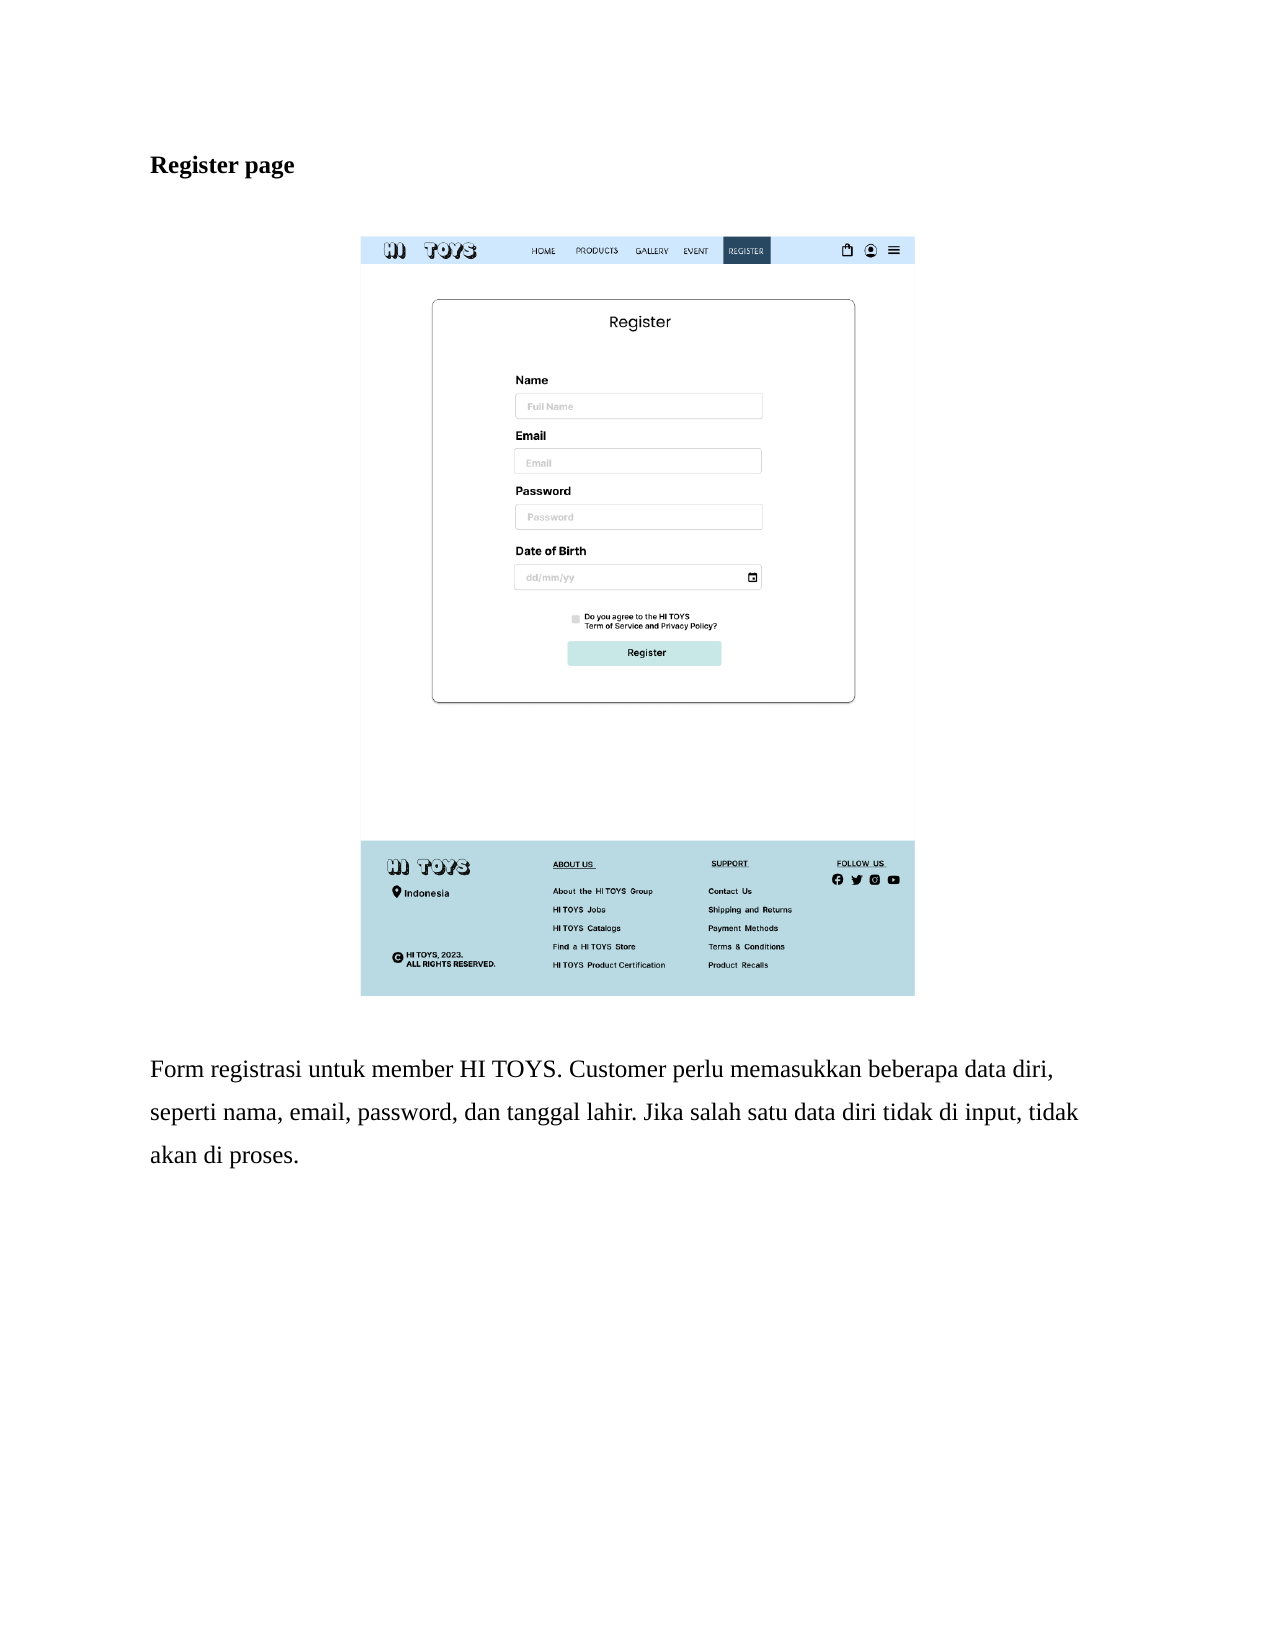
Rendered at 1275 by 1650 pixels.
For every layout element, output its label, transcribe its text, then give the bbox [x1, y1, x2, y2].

picture [360, 236, 915, 996]
text Form registrasi untuk member HI TOYS. Customer perlu memasukkan beberapa data diri, seperti nama, email, password, dan tanggal lahir. Jika salah satu data diri tidak di input, tidak akan di proses. [150, 1054, 1125, 1169]
text Register page [150, 150, 1125, 179]
